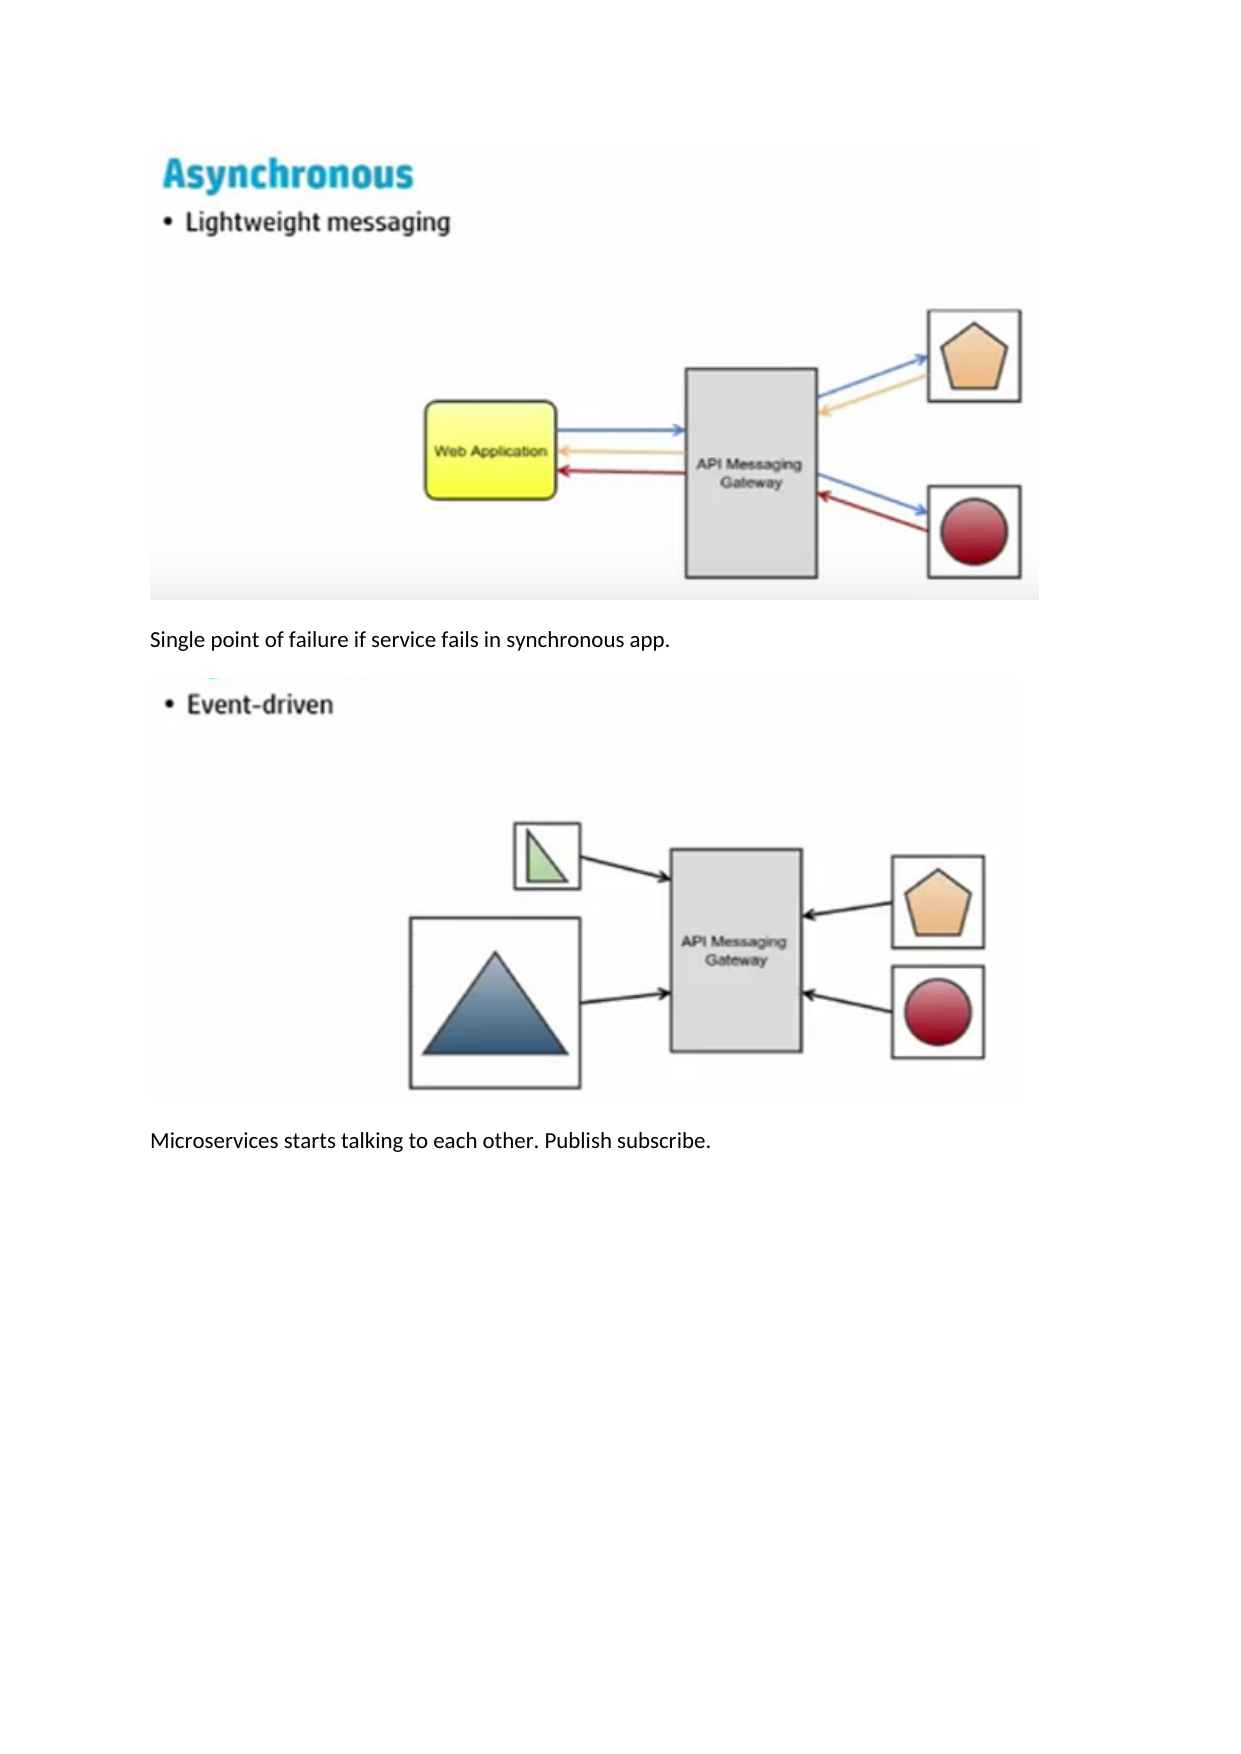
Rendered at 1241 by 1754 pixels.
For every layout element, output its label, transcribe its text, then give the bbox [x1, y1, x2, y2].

picture [150, 150, 1039, 600]
text Single point of failure if service fails in synchronous app. [150, 625, 1090, 653]
text Microservices starts talking to each other. Publish subscribe. [150, 1126, 1090, 1154]
picture [150, 678, 1019, 1102]
